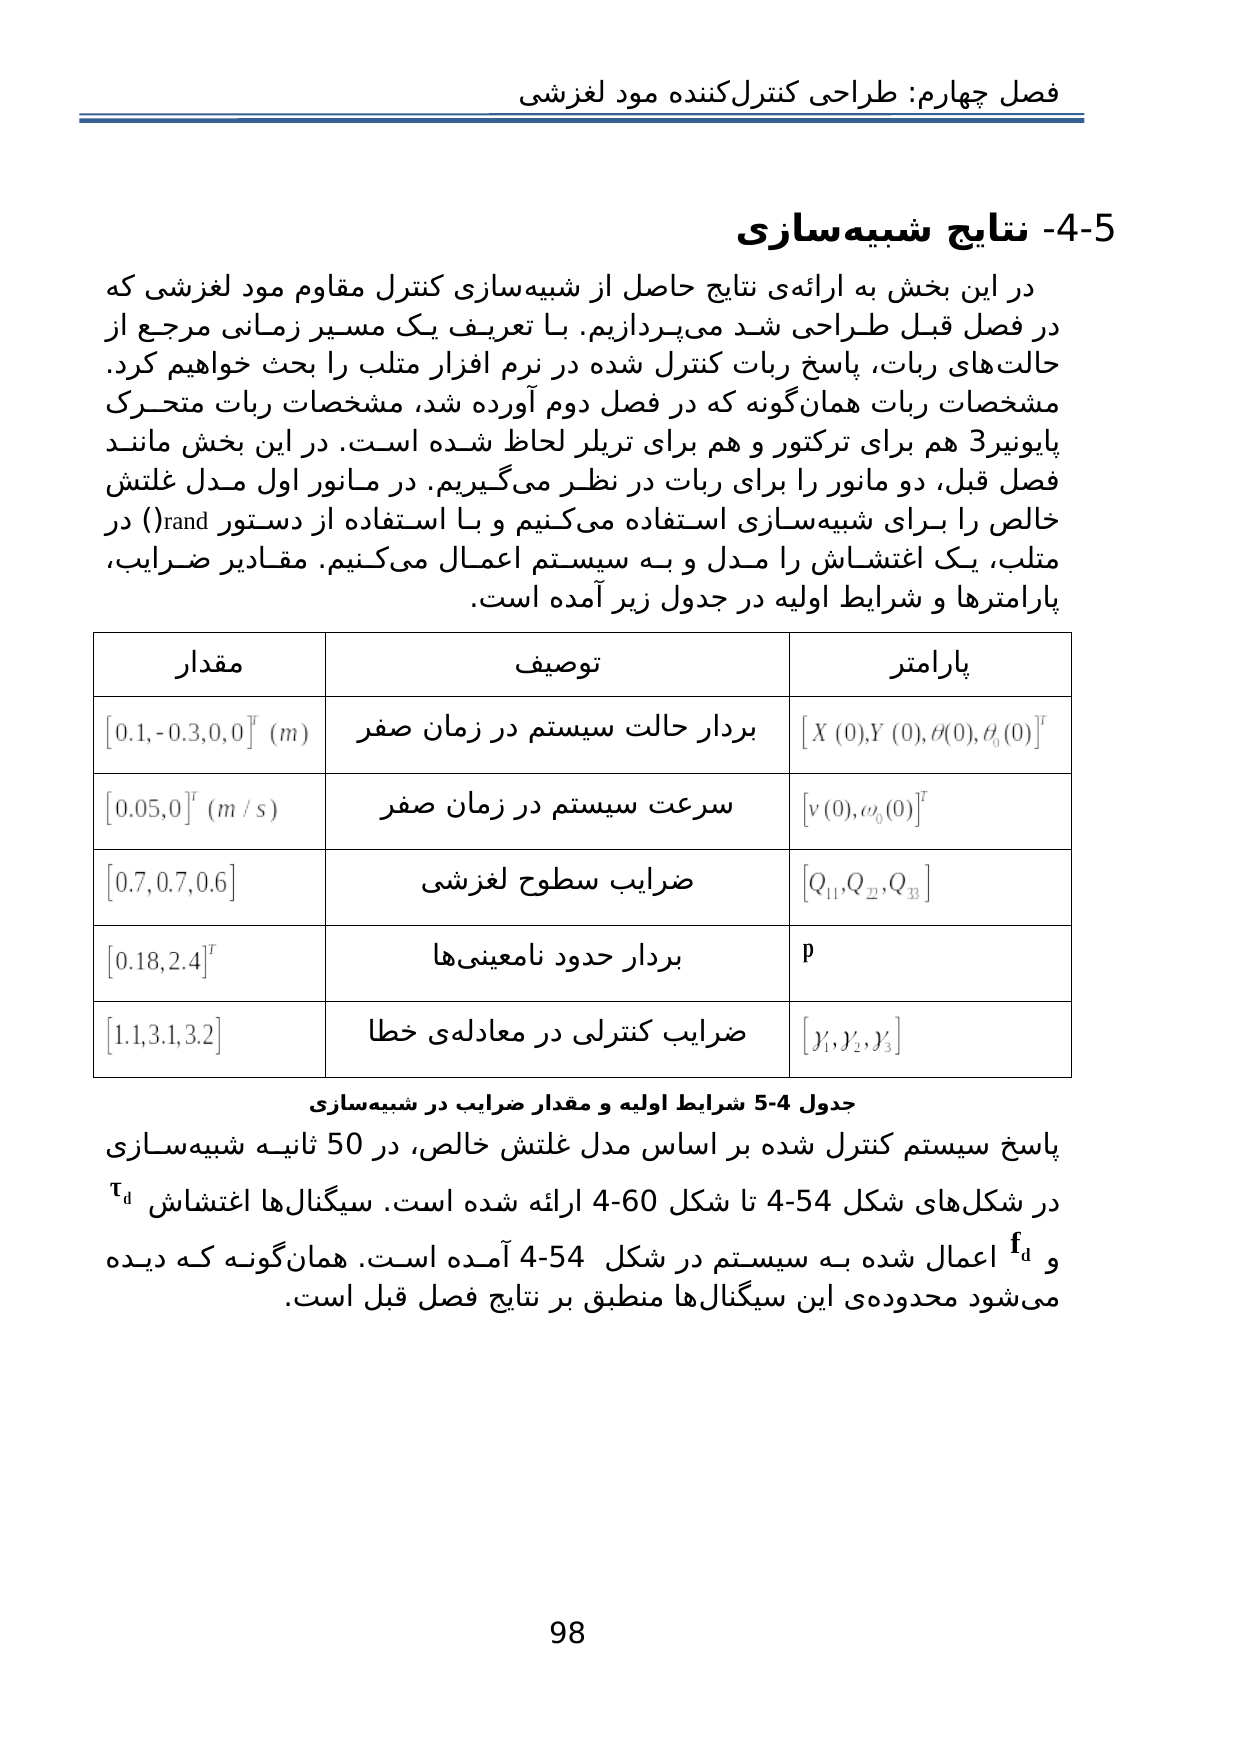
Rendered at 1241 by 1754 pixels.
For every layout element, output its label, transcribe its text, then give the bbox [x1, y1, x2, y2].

table_cell ضرایب کنترلی در معادله‌ی خطا [326, 1002, 789, 1077]
subtitle نتایج شبیه‌سازی [105, 206, 1030, 250]
table_cell [94, 774, 325, 848]
table_cell [94, 926, 325, 1001]
table_cell [790, 926, 1071, 1001]
table_cell [790, 850, 1071, 925]
table_cell سرعت سیستم در زمان صفر [326, 774, 789, 848]
table_cell ضرایب سطوح لغزشی [326, 850, 789, 925]
text در این بخش به ارائه‌ی نتایج حاصل از شبیه‌سازی کنترل مقاوم مود لغزشی که در فصل قبل طراحی شد می‌پردازیم. با تعریف یک مسیر زمانی مرجع از حالت‌های ربات، پاسخ ربات کنترل شده در نرم افزار متلب را بحث خواهیم کرد. مشخصات ربات همان‌گونه که در فصل دوم آورده شد، مشخصات ربات متحرک پایونیر3 هم برای ترکتور و هم برای تریلر لحاظ شده است. در این بخش مانند فصل قبل، دو مانور را برای ربات در نظر می‌گیریم. در مانور اول مدل غلتش خالص را برای شبیه‌سازی استفاده می‌کنیم و با استفاده از دستور rand() در متلب، یک اغتشاش را مدل و به سیستم اعمال می‌کنیم. مقادیر ضرایب، پارامترها و شرایط اولیه در جدول زیر آمده است. [105, 269, 1060, 614]
table_cell [790, 774, 1071, 848]
table_cell بردار حالت سیستم در زمان صفر [326, 697, 789, 772]
table_cell بردار حدود نامعینی‌ها [326, 926, 789, 1001]
table_cell [790, 1002, 1071, 1077]
table_cell [94, 697, 325, 772]
table_header پارامتر [790, 633, 1071, 696]
table_cell [94, 1002, 325, 1077]
table_header توصیف [326, 633, 789, 696]
table_header مقدار [94, 633, 325, 696]
table_cell [94, 850, 325, 925]
table_cell [790, 697, 1071, 772]
